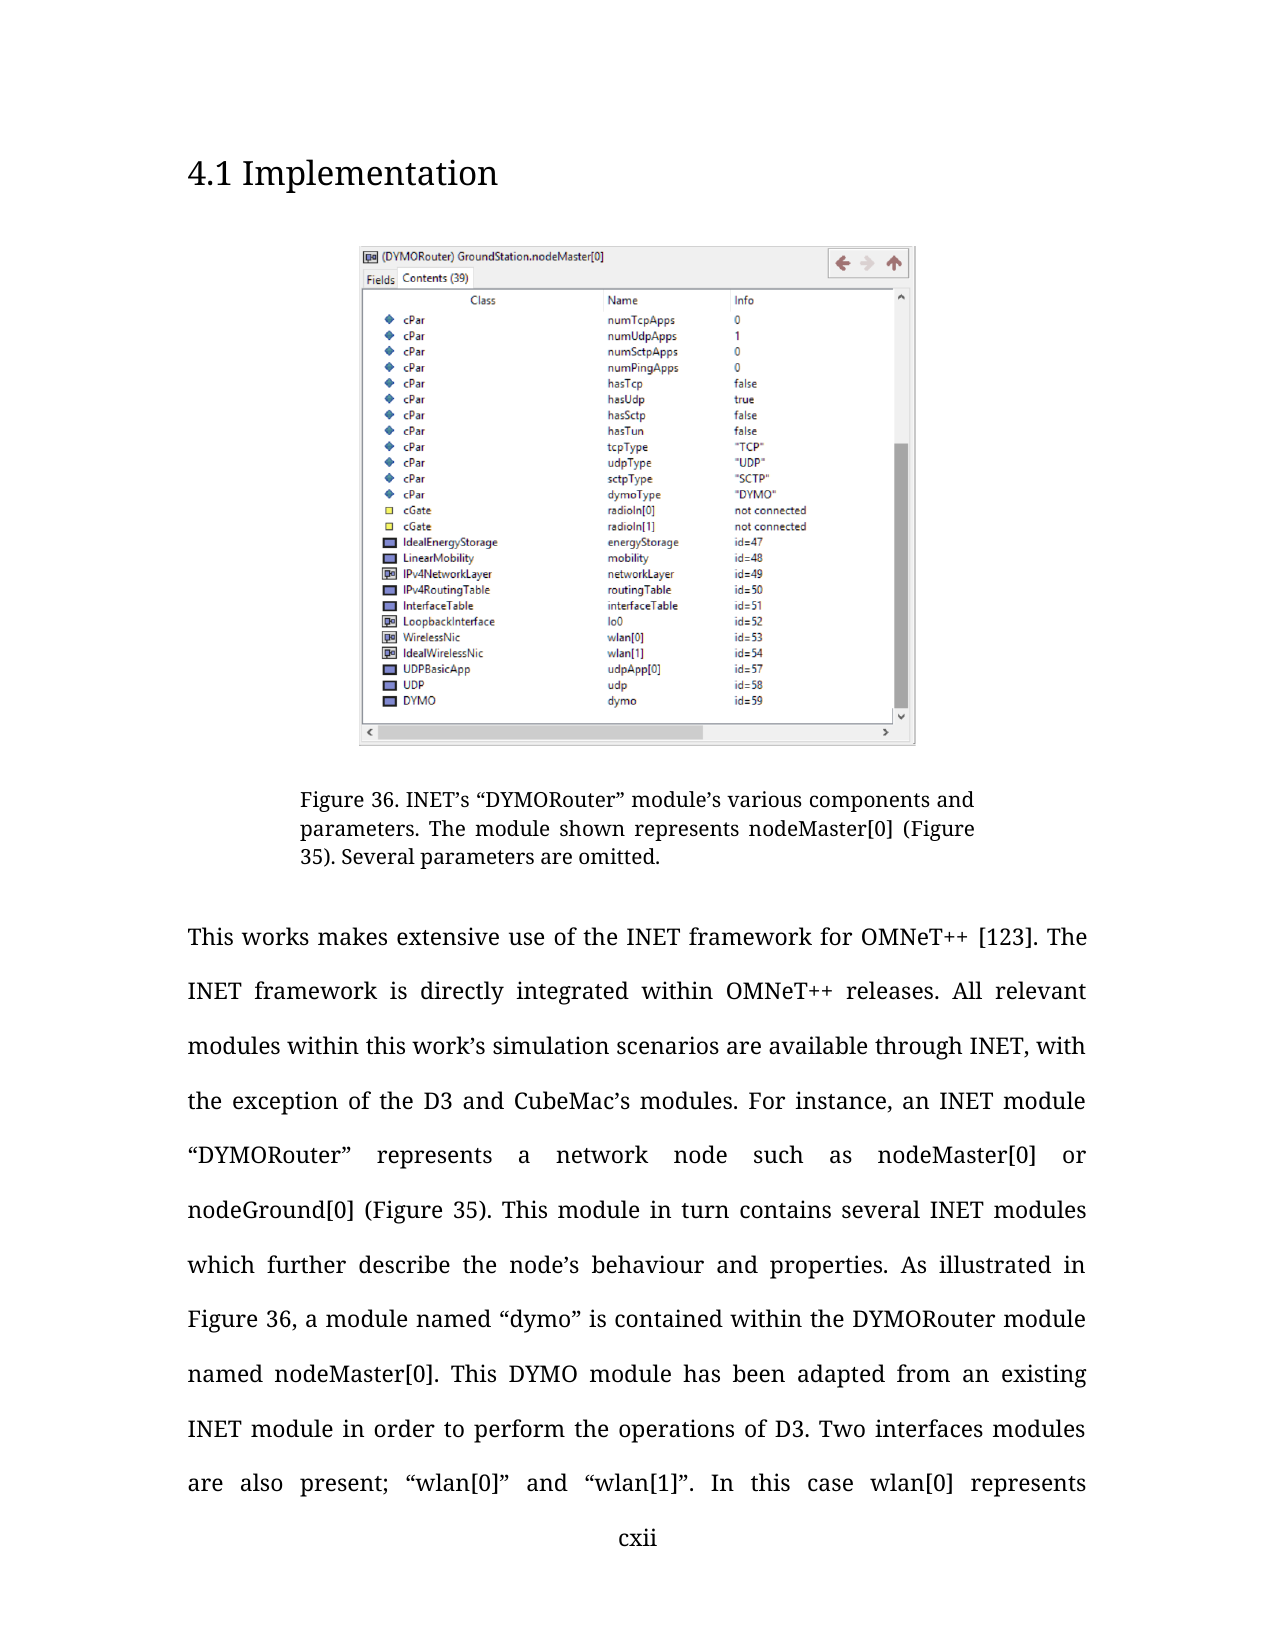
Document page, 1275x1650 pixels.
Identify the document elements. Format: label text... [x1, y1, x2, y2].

text Figure 36. INET’s “DYMORouter” module’s various components and parameters. The module shown represents nodeMaster[0] (Figure 35). Several parameters are omitted. [300, 785, 975, 871]
subtitle Implementation [187, 150, 1087, 195]
picture [359, 246, 916, 746]
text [187, 921, 1087, 1499]
